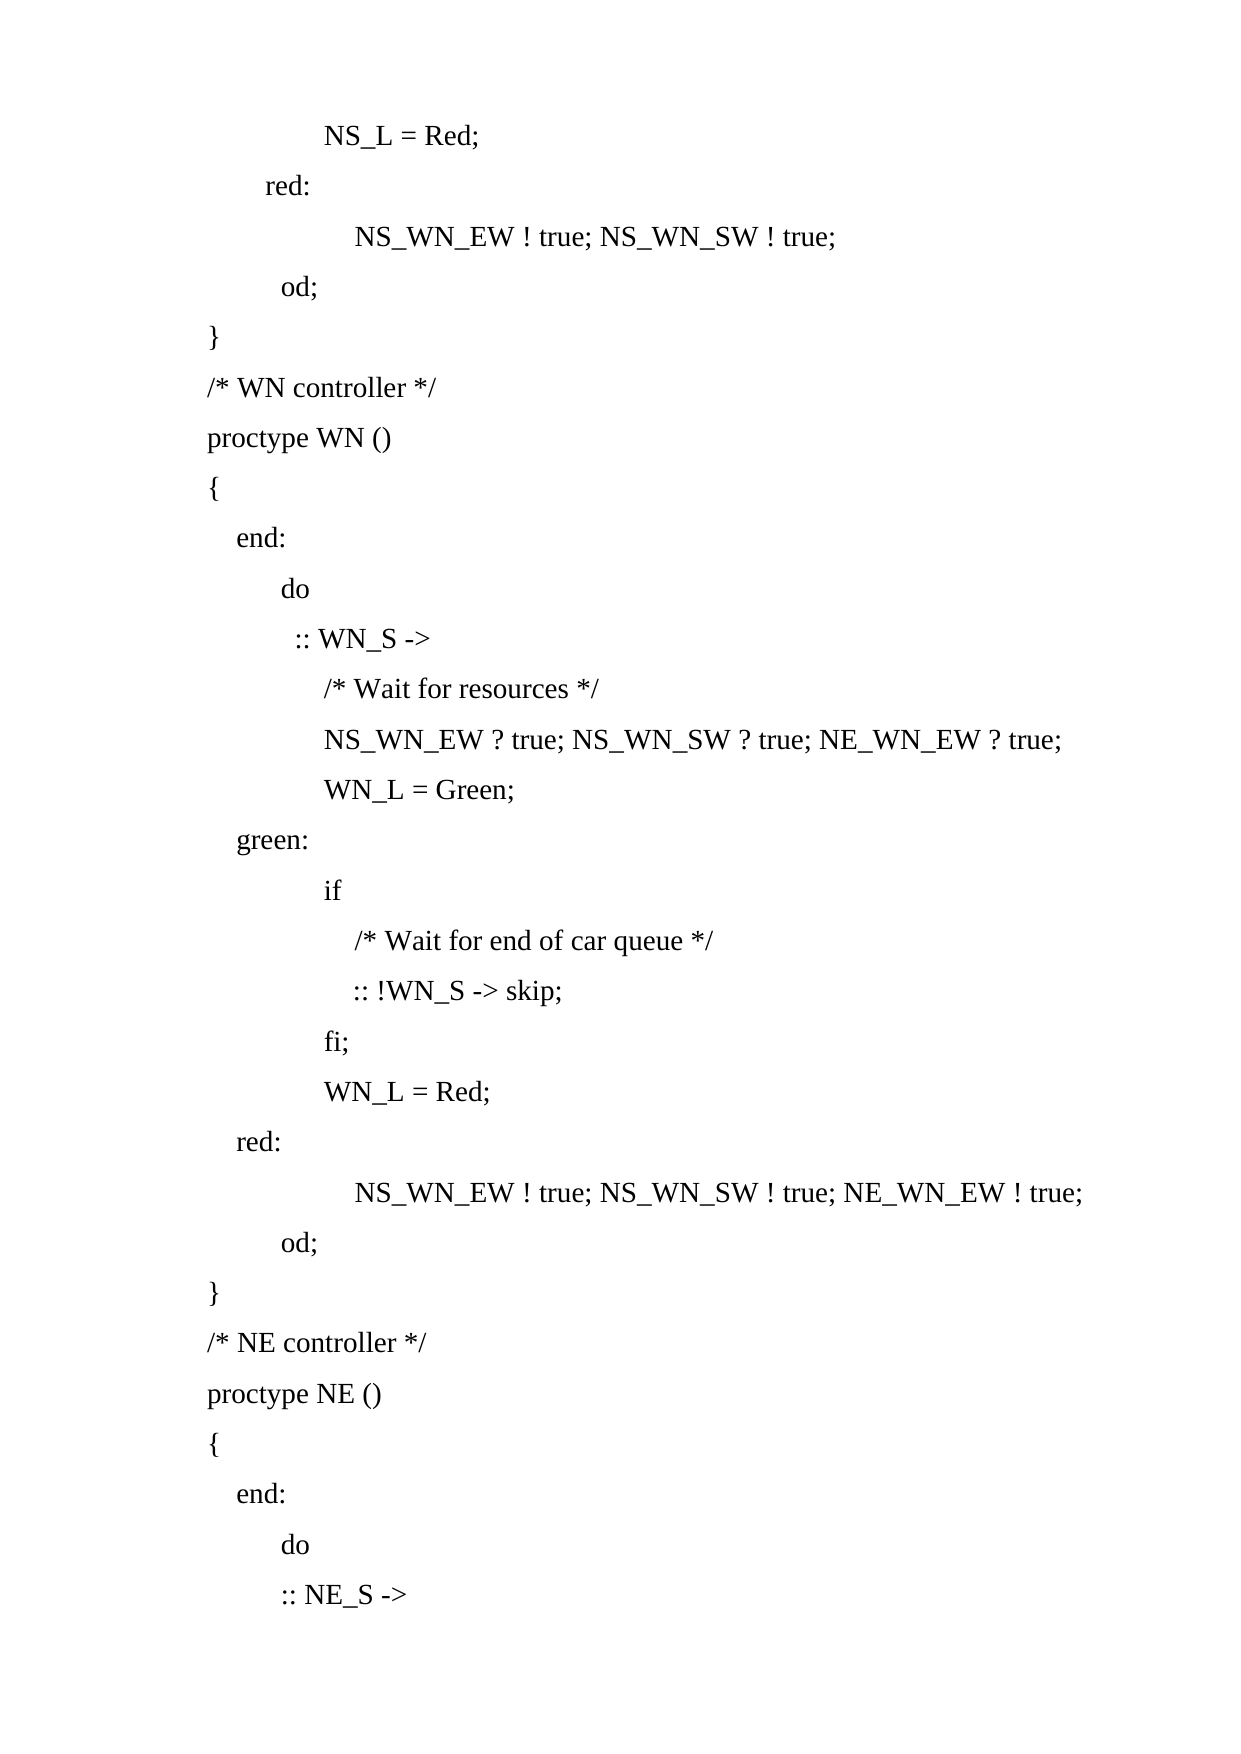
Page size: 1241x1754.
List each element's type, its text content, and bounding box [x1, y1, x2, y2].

text NS_WN_EW ? true; NS_WN_SW ? true; NE_WN_EW ? true; [207, 722, 1181, 755]
text } [207, 319, 1181, 353]
text proctype WN () [207, 420, 1181, 453]
text do [207, 571, 1181, 604]
text { [207, 470, 1181, 504]
text /* Wait for resources */ [207, 672, 1181, 705]
text WN_L = Red; [207, 1074, 1181, 1108]
text od; [207, 1225, 1181, 1258]
text end: [207, 521, 1181, 554]
text NS_WN_EW ! true; NS_WN_SW ! true; [207, 219, 1181, 252]
text proctype NE () [207, 1376, 1181, 1409]
text od; [207, 269, 1181, 303]
text NS_WN_EW ! true; NS_WN_SW ! true; NE_WN_EW ! true; [207, 1175, 1181, 1208]
text /* Wait for end of car queue */ [207, 923, 1181, 957]
text green: [207, 822, 1181, 856]
text fi; [207, 1024, 1181, 1057]
text NS_L = Red; [207, 118, 1181, 152]
text red: [207, 168, 1181, 202]
text red: [207, 1124, 1181, 1158]
text /* WN controller */ [207, 370, 1181, 403]
text do [207, 1527, 1181, 1560]
text end: [207, 1477, 1181, 1510]
text { [207, 1426, 1181, 1460]
text :: WN_S -> [207, 621, 1181, 655]
text :: NE_S -> [207, 1577, 1181, 1611]
text } [207, 1275, 1181, 1309]
text WN_L = Green; [207, 772, 1181, 806]
text /* NE controller */ [207, 1326, 1181, 1359]
text if [207, 873, 1181, 906]
text :: !WN_S -> skip; [207, 973, 1181, 1007]
